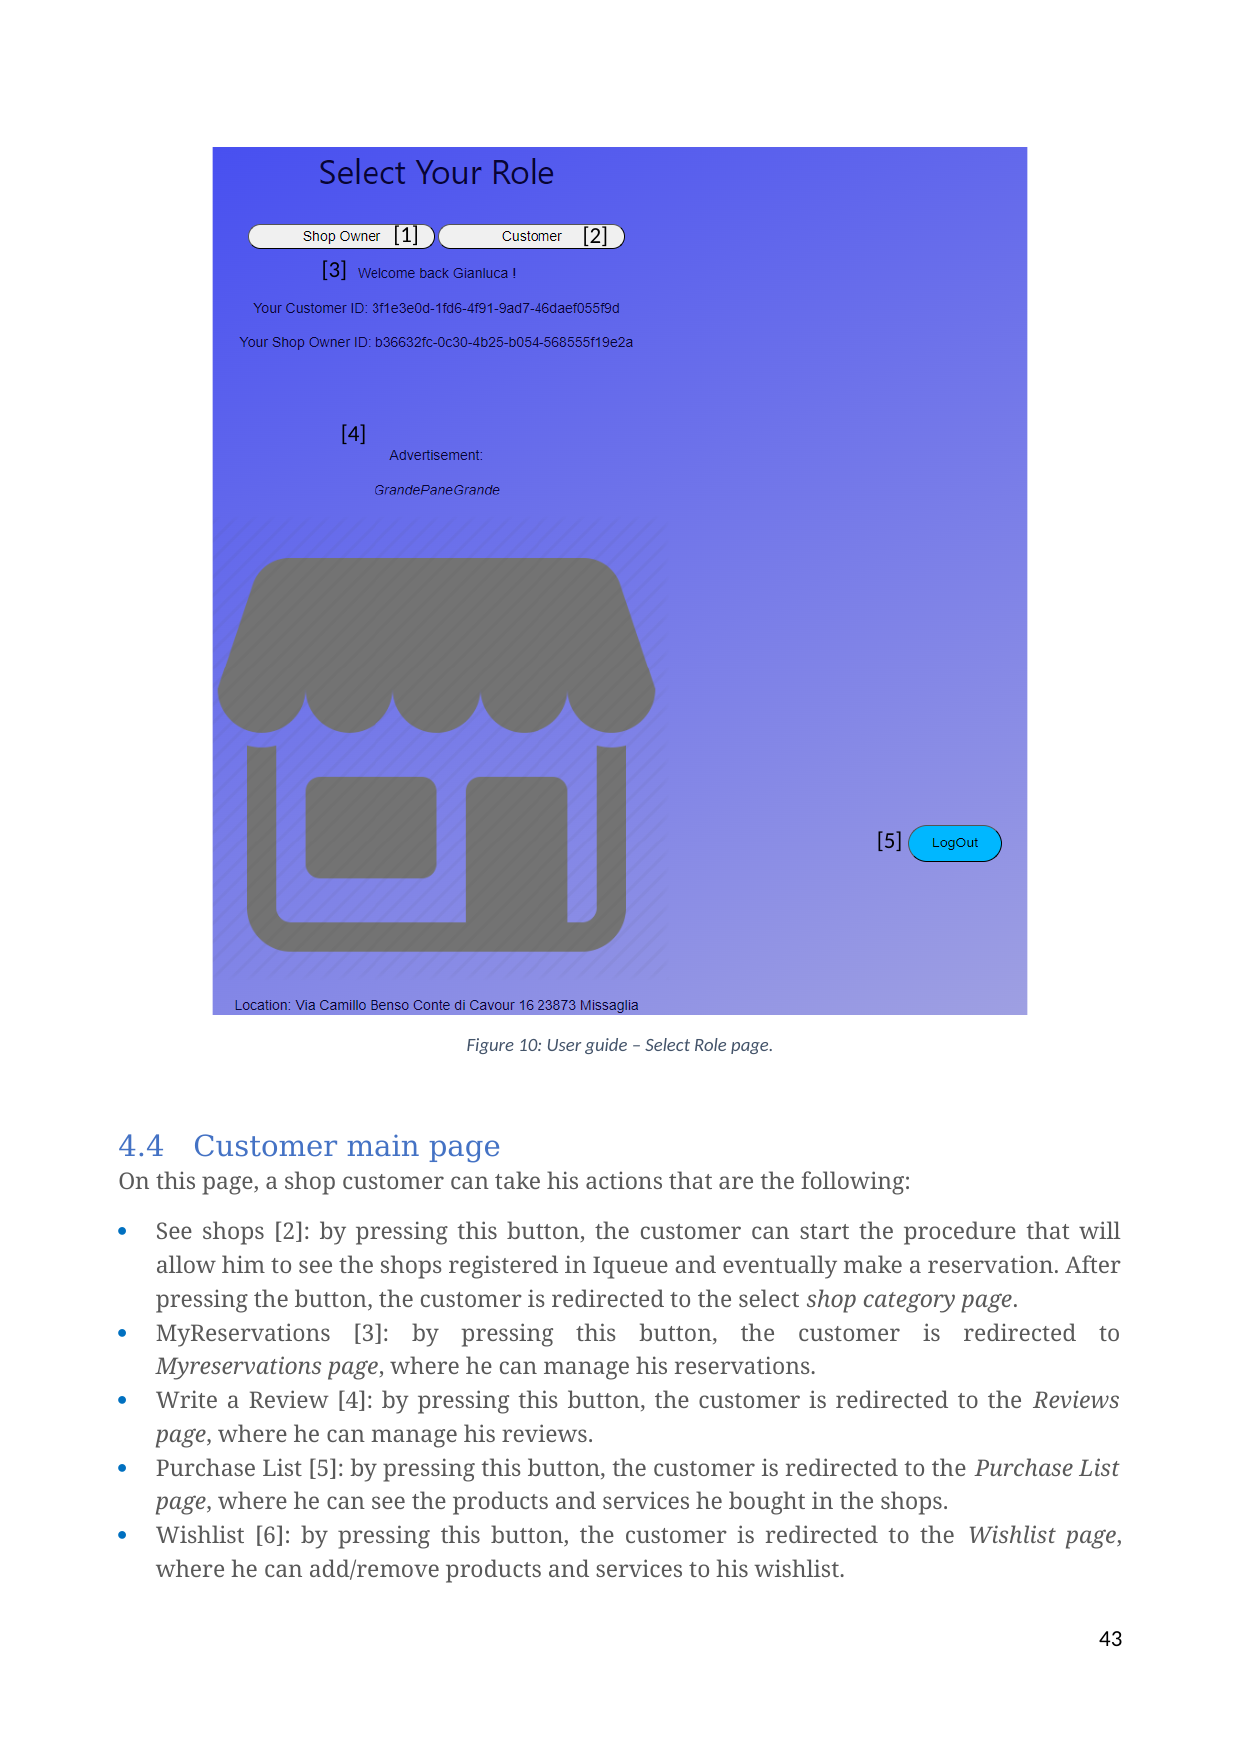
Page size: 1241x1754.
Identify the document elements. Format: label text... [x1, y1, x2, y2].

text On this page, a shop customer can take his actions that are the following: [118, 1165, 1122, 1196]
list MyReservations [3]: by pressing this button, the customer is redirected to Myreservations page, where he can manage his reservations. [118, 1317, 1122, 1382]
list See shops [2]: by pressing this button, the customer can start the procedure that will allow him to see the shops registered in Iqueue and eventually make a reservation. After pressing the button, the customer is redirected to the select shop category page. [118, 1215, 1122, 1314]
list Wishlist [6]: by pressing this button, the customer is redirected to the Wishlist page, where he can add/remove products and services to his wishlist. [118, 1519, 1122, 1584]
picture [212, 147, 1028, 1015]
text Figure 10: User guide – Select Role page. [118, 1033, 1122, 1056]
subtitle Customer main page [118, 1127, 1122, 1162]
list Purchase List [5]: by pressing this button, the customer is redirected to the Purchase List page, where he can see the products and services he bought in the shops. [118, 1452, 1122, 1517]
list Write a Review [4]: by pressing this button, the customer is redirected to the Reviews page, where he can manage his reviews. [118, 1384, 1122, 1449]
